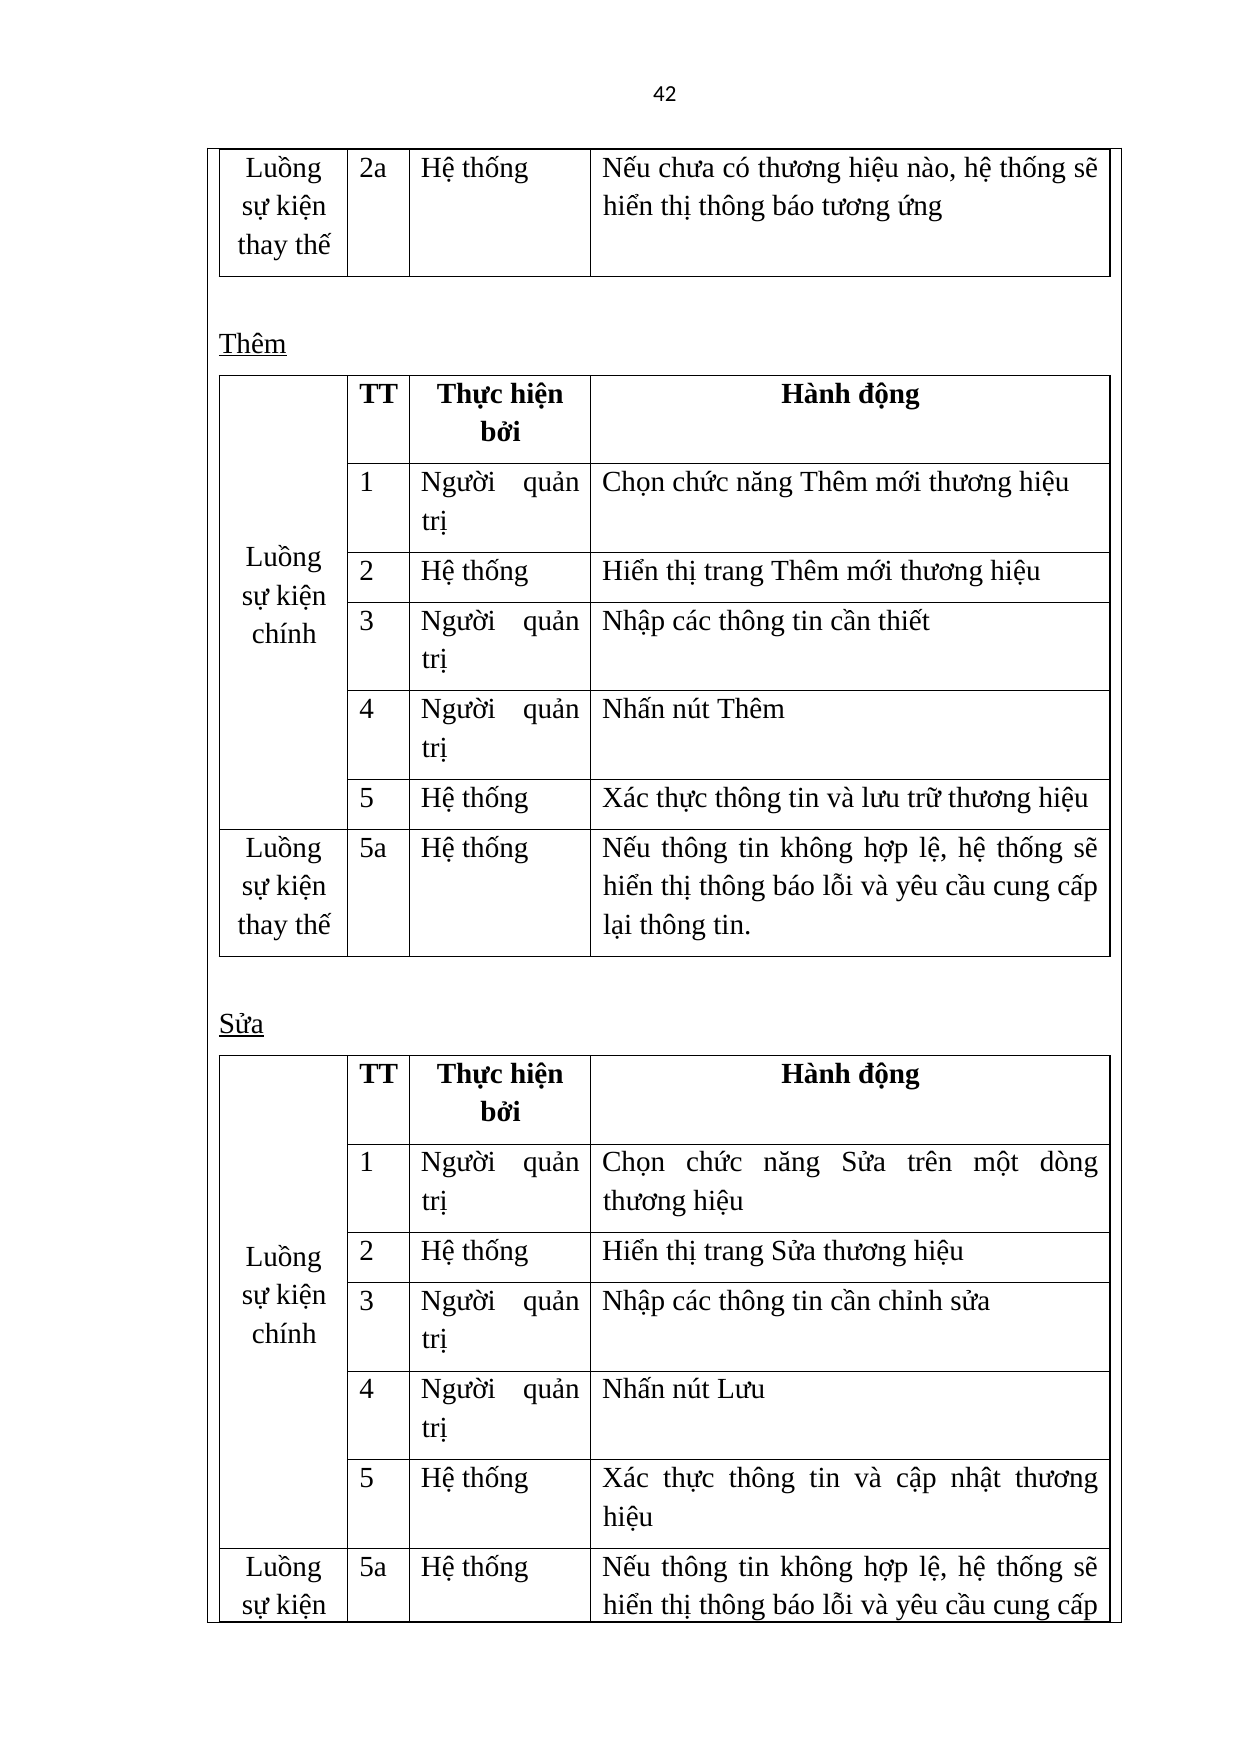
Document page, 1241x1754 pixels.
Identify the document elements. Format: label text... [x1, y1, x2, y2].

table_cell Xem Thêm Sửa Xóa [208, 149, 1121, 1622]
